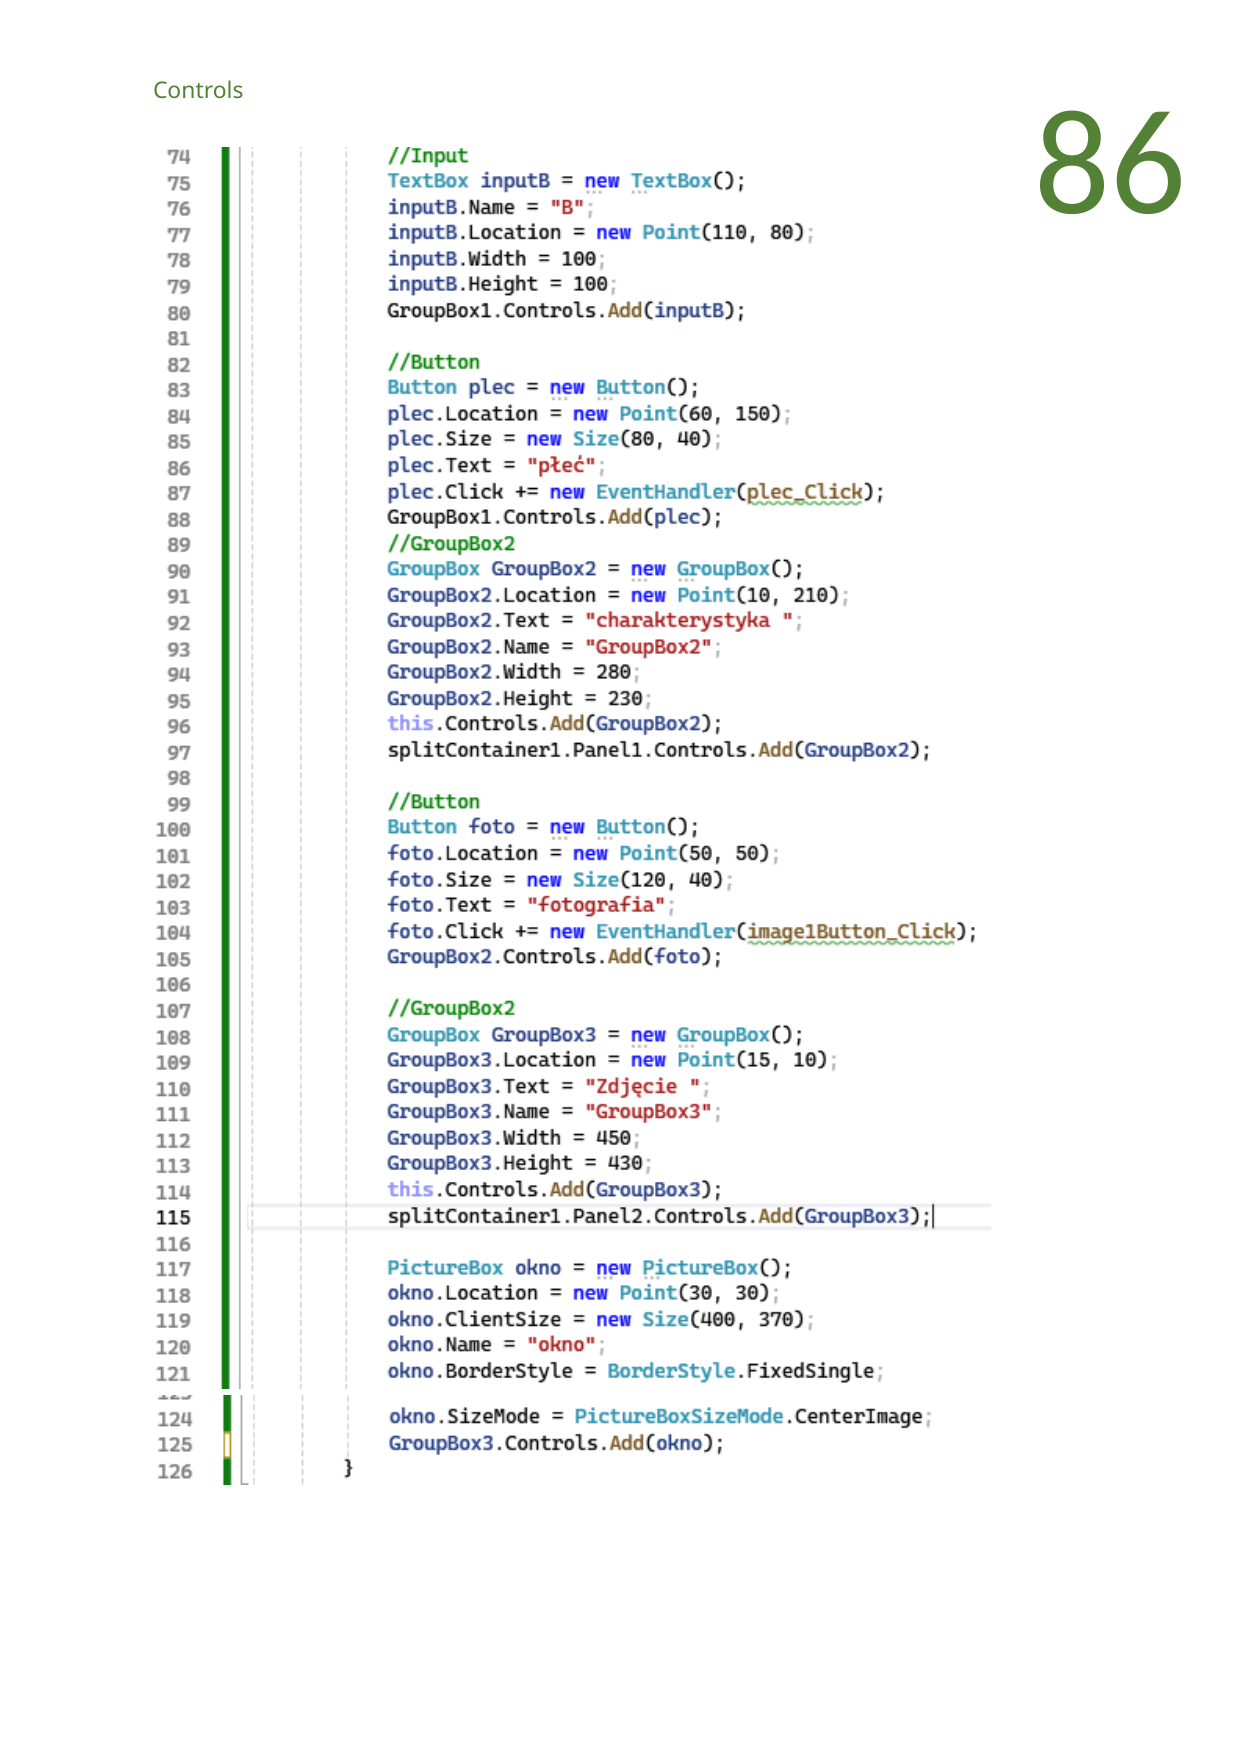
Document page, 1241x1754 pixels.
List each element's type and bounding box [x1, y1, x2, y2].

picture [147, 147, 992, 1389]
picture [147, 1395, 943, 1485]
